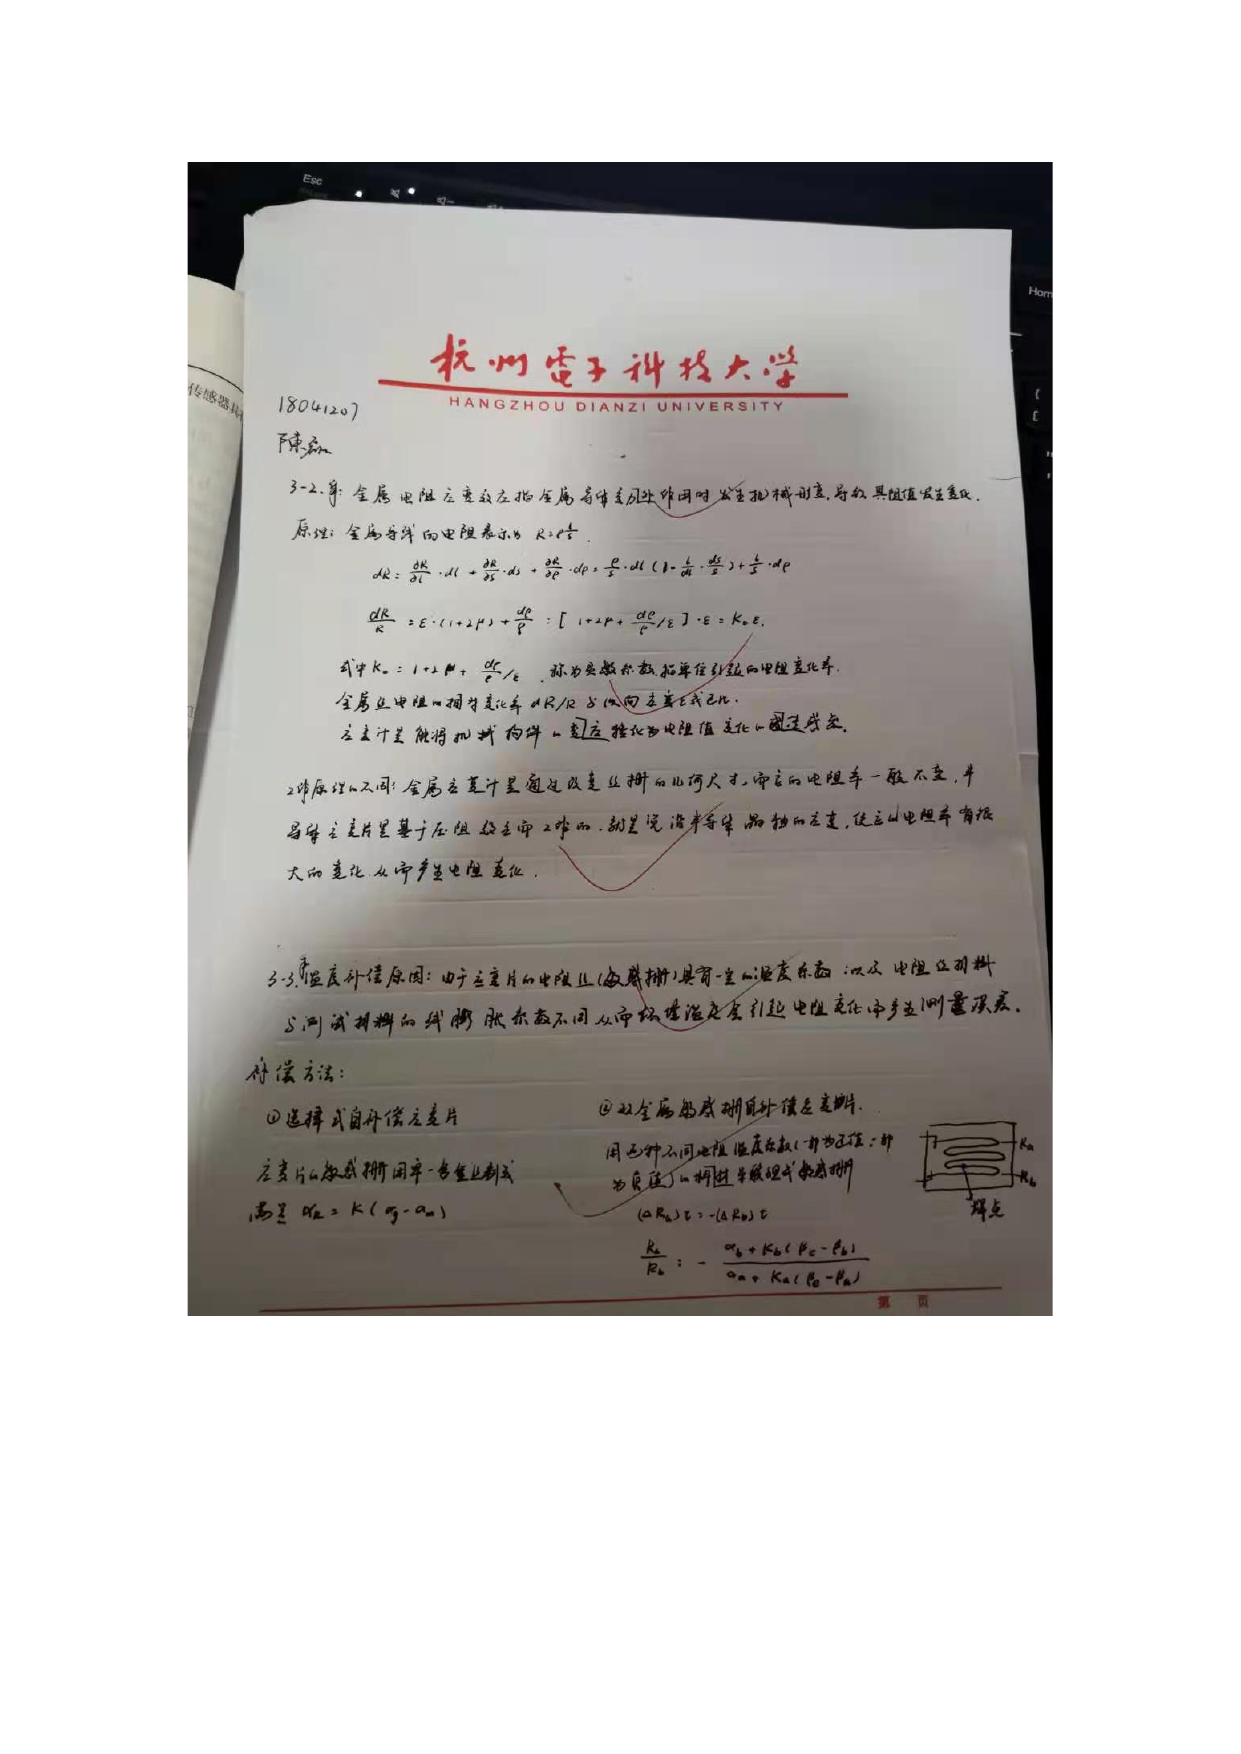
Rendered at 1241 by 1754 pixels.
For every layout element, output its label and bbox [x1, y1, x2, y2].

picture [187, 162, 1053, 1316]
